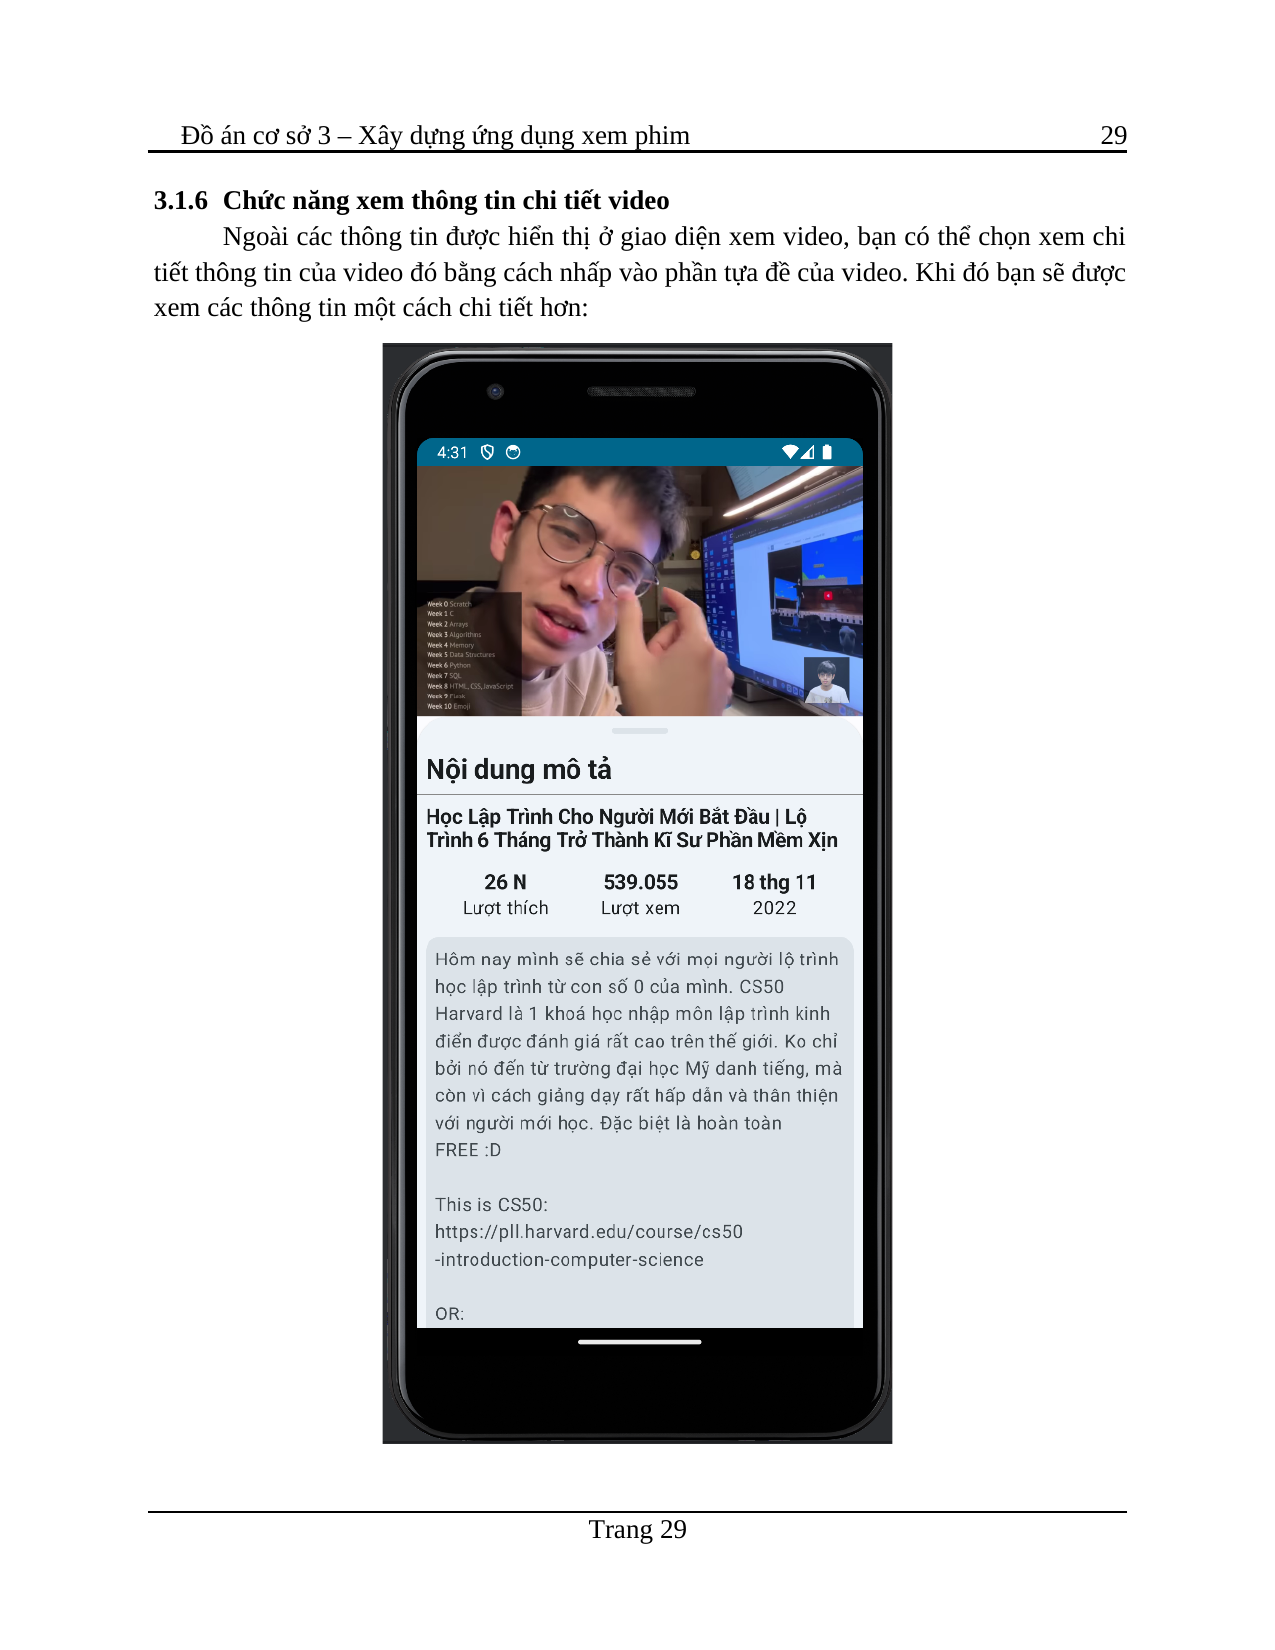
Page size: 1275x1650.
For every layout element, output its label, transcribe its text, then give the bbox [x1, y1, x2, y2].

picture [382, 343, 893, 1444]
subtitle Chức năng xem thông tin chi tiết video [154, 184, 1127, 215]
text Ngoài các thông tin được hiển thị ở giao diện xem video, bạn có thể chọn xem chi tiết thông tin của video đó bằng cách nhấp vào phần tựa đề của video. Khi đó bạn sẽ được xem các thông tin một cách chi tiết hơn: [154, 220, 1127, 323]
